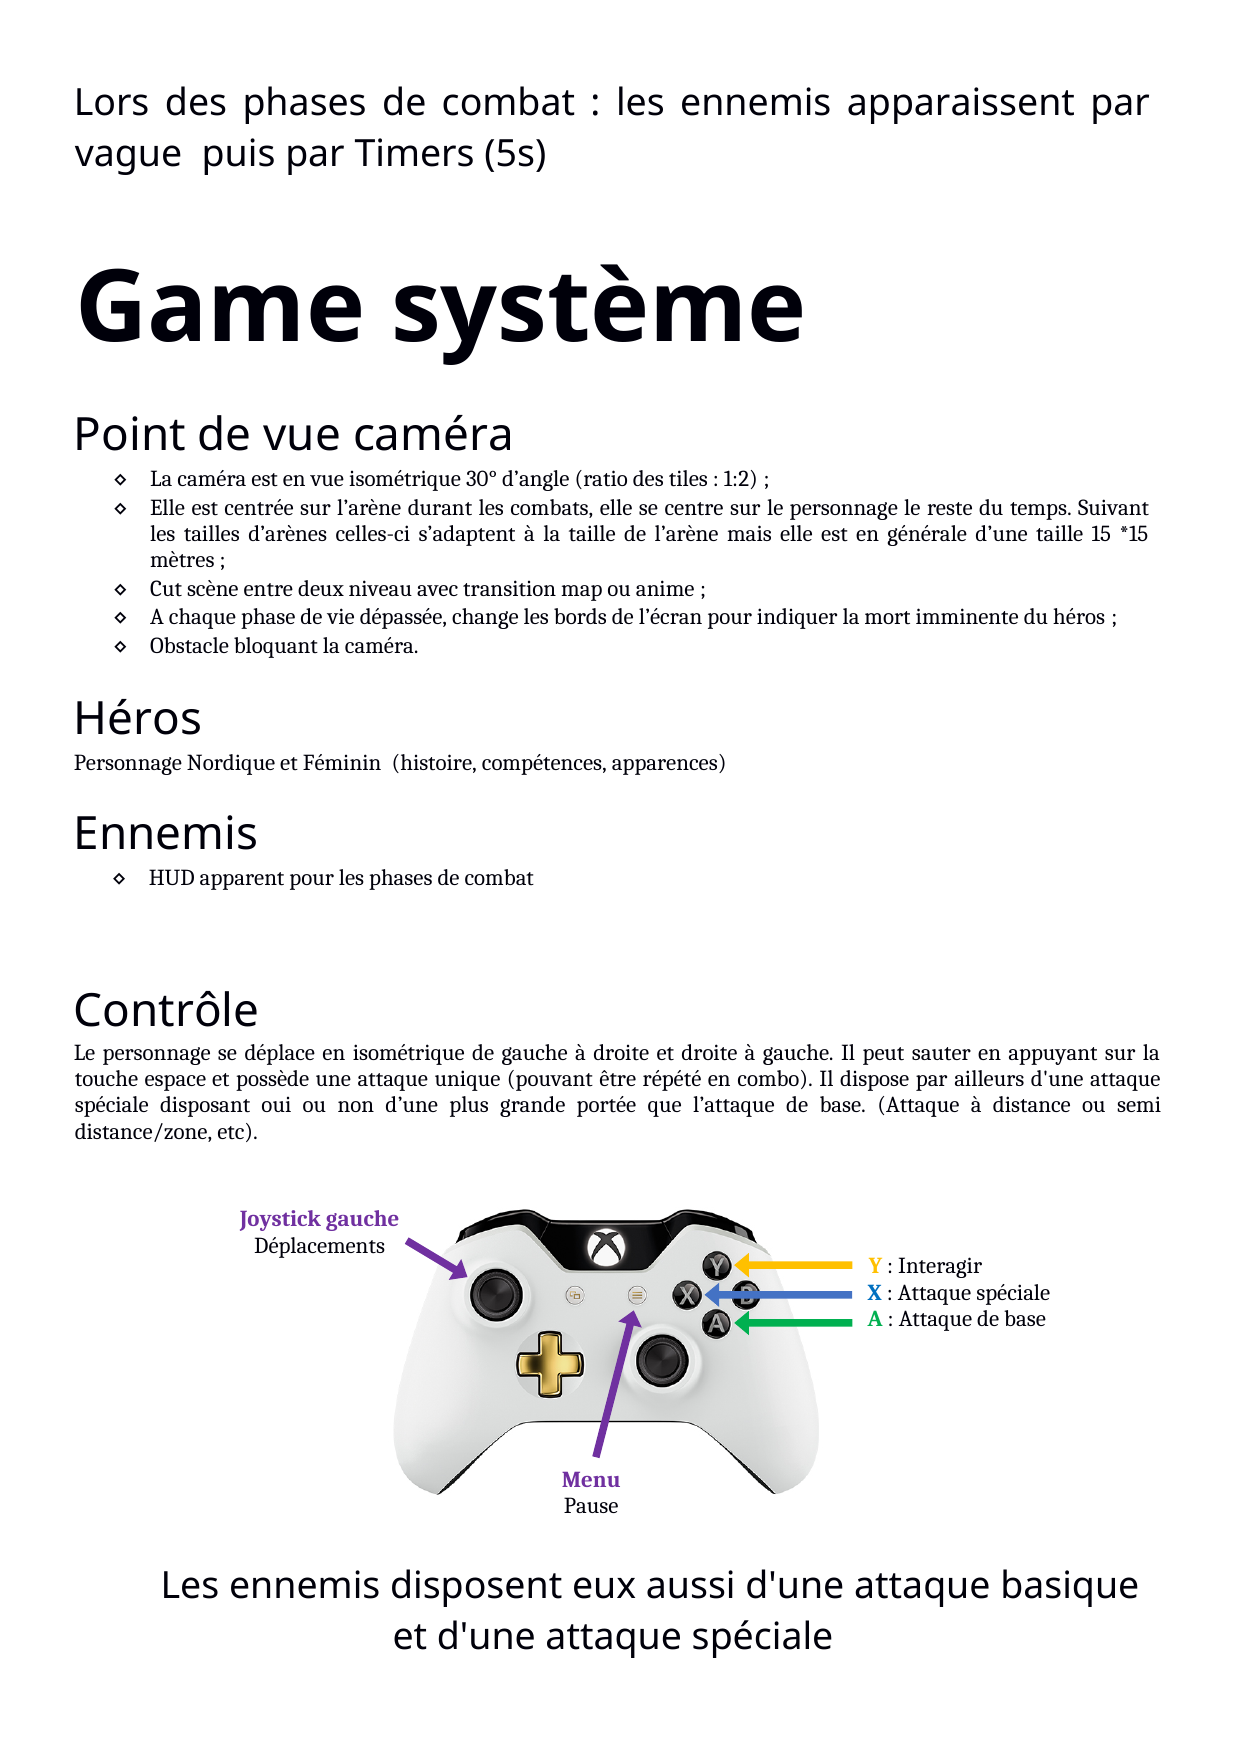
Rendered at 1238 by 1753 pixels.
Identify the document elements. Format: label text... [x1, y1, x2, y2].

text Lors des phases de combat : les ennemis apparaissent par vague puis par Timers (5s) [73, 75, 1151, 177]
text Le personnage se déplace en isométrique de gauche à droite et droite à gauche. Il peut sauter en appuyant sur la touche espace et possède une attaque unique (pouvant être répété en combo). Il dispose par ailleurs d'une attaque spéciale disposant oui ou non d’une plus grande portée que l’attaque de base. (Attaque à distance ou semi distance/zone, etc). [73, 1039, 1162, 1145]
list Cut scène entre deux niveau avec transition map ou anime ; [112, 573, 1162, 602]
text Héros [73, 685, 1151, 748]
list Elle est centrée sur l’arène durant les combats, elle se centre sur le personnage le reste du temps. Suivant les tailles d’arènes celles-ci s’adaptent à la taille de l’arène mais elle est en générale d’une taille 15 *15 mètres ; [112, 492, 1151, 573]
text Contrôle [73, 977, 1162, 1039]
list La caméra est en vue isométrique 30° d’angle (ratio des tiles : 1:2) ; [112, 464, 1151, 492]
text Point de vue caméra [73, 402, 1162, 464]
list A chaque phase de vie dépassée, change les bords de l’écran pour indiquer la mort imminente du héros ; [112, 602, 1162, 630]
list Obstacle bloquant la caméra. [112, 630, 1162, 659]
picture [262, 1195, 950, 1516]
text Ennemis [73, 801, 1162, 863]
list HUD apparent pour les phases de combat [111, 863, 1151, 891]
text Personnage Nordique et Féminin (histoire, compétences, apparences) [73, 749, 1151, 776]
text Les ennemis disposent eux aussi d'une attaque basique et d'une attaque spéciale [74, 1559, 1151, 1661]
text Game système [75, 235, 1162, 371]
